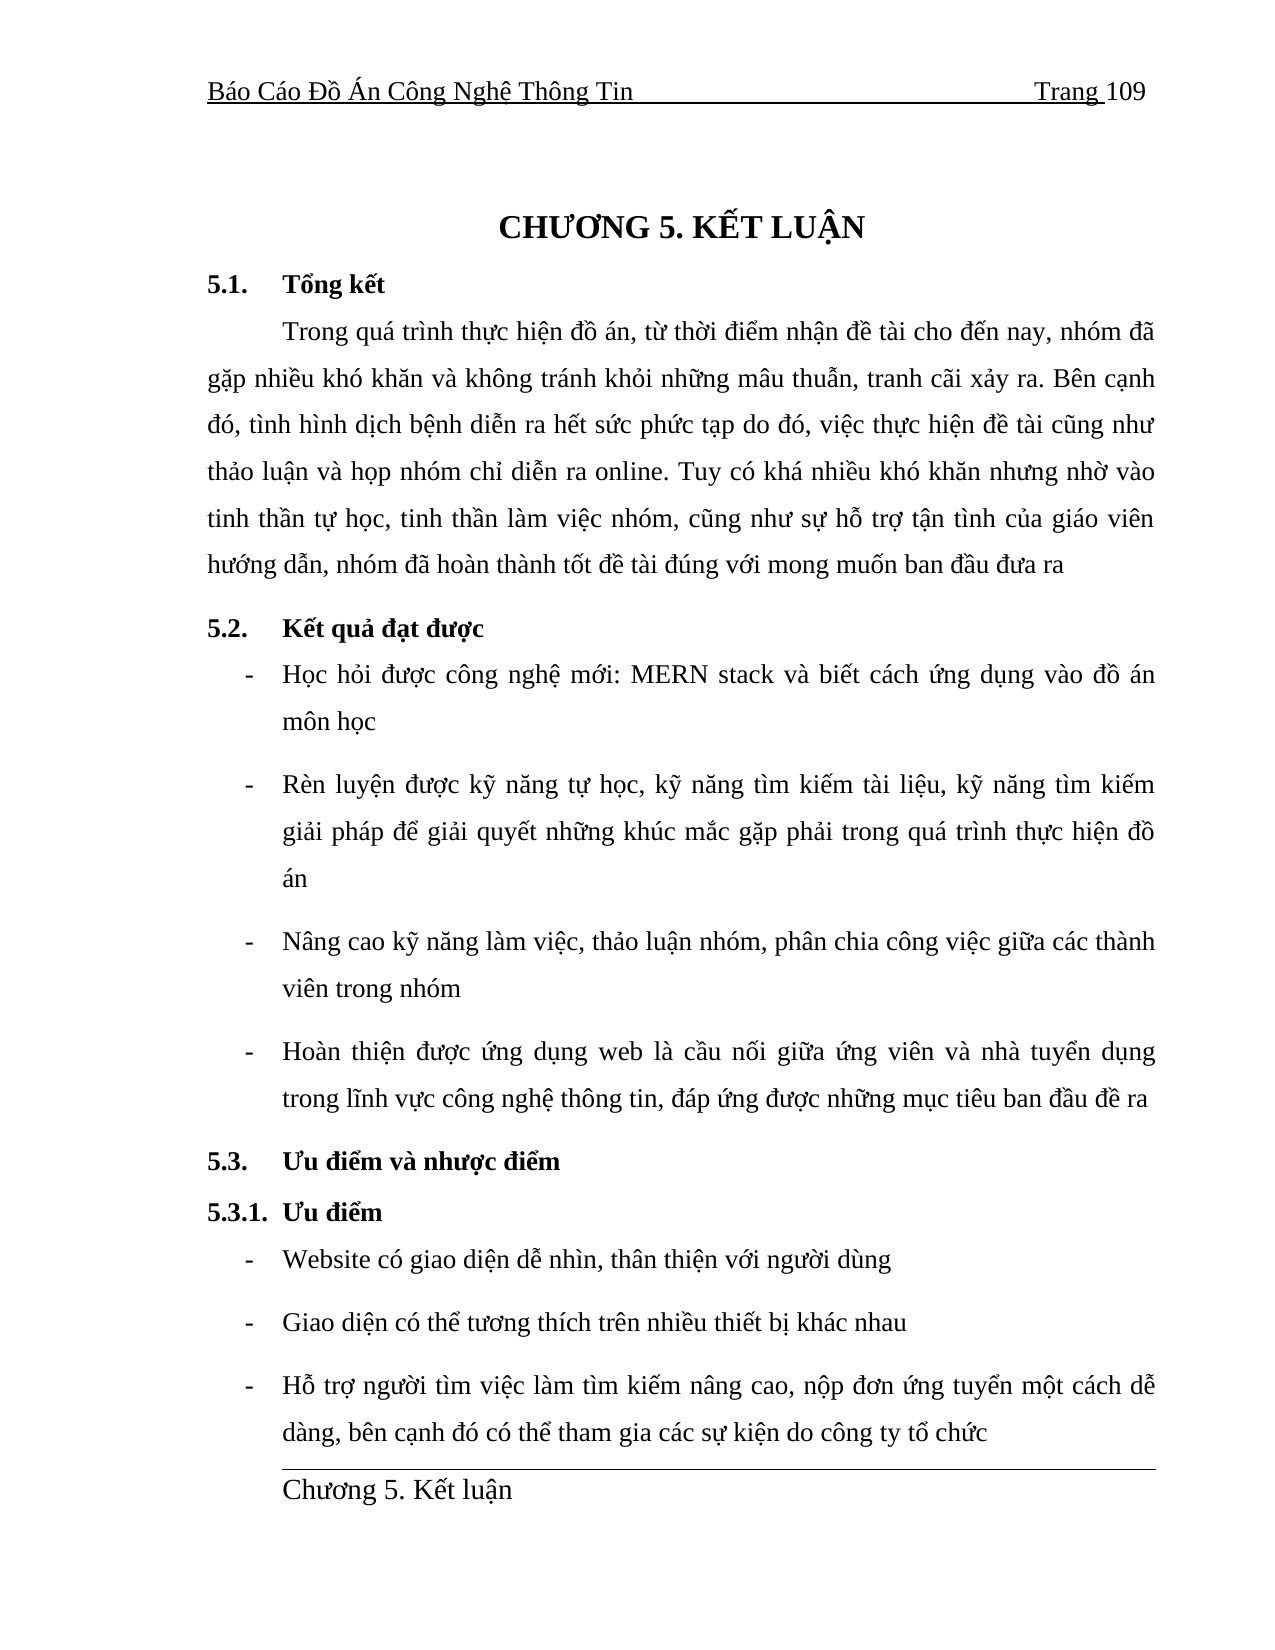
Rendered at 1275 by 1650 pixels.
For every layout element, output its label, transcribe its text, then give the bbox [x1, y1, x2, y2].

list Học hỏi được công nghệ mới: MERN stack và biết cách ứng dụng vào đồ án môn học [244, 659, 1156, 736]
subtitle Ưu điểm và nhược điểm [207, 1145, 1156, 1176]
subtitle Tổng kết [207, 269, 1156, 300]
subtitle Ưu điểm [207, 1196, 1156, 1227]
list Giao diện có thể tương thích trên nhiều thiết bị khác nhau [244, 1306, 1156, 1337]
list Rèn luyện được kỹ năng tự học, kỹ năng tìm kiếm tài liệu, kỹ năng tìm kiếm giải pháp để giải quyết những khúc mắc gặp phải trong quá trình thực hiện đồ án [244, 769, 1156, 893]
subtitle CHƯƠNG 5. KẾT LUẬN [207, 207, 1156, 245]
list Nâng cao kỹ năng làm việc, thảo luận nhóm, phân chia công việc giữa các thành viên trong nhóm [244, 925, 1156, 1003]
subtitle Kết quả đạt được [207, 612, 1156, 643]
list Hỗ trợ người tìm việc làm tìm kiếm nâng cao, nộp đơn ứng tuyển một cách dễ dàng, bên cạnh đó có thể tham gia các sự kiện do công ty tổ chức [244, 1369, 1156, 1447]
list Hoàn thiện được ứng dụng web là cầu nối giữa ứng viên và nhà tuyển dụng trong lĩnh vực công nghệ thông tin, đáp ứng được những mục tiêu ban đầu đề ra [244, 1035, 1156, 1113]
text Trong quá trình thực hiện đồ án, từ thời điểm nhận đề tài cho đến nay, nhóm đã gặp nhiều khó khăn và không tránh khỏi những mâu thuẫn, tranh cãi xảy ra. Bên cạnh đó, tình hình dịch bệnh diễn ra hết sức phức tạp do đó, việc thực hiện đề tài cũng như thảo luận và họp nhóm chỉ diễn ra online. Tuy có khá nhiều khó khăn nhưng nhờ vào tinh thần tự học, tinh thần làm việc nhóm, cũng như sự hỗ trợ tận tình của giáo viên hướng dẫn, nhóm đã hoàn thành tốt đề tài đúng với mong muốn ban đầu đưa ra [207, 315, 1156, 580]
list Website có giao diện dễ nhìn, thân thiện với người dùng [244, 1243, 1156, 1274]
